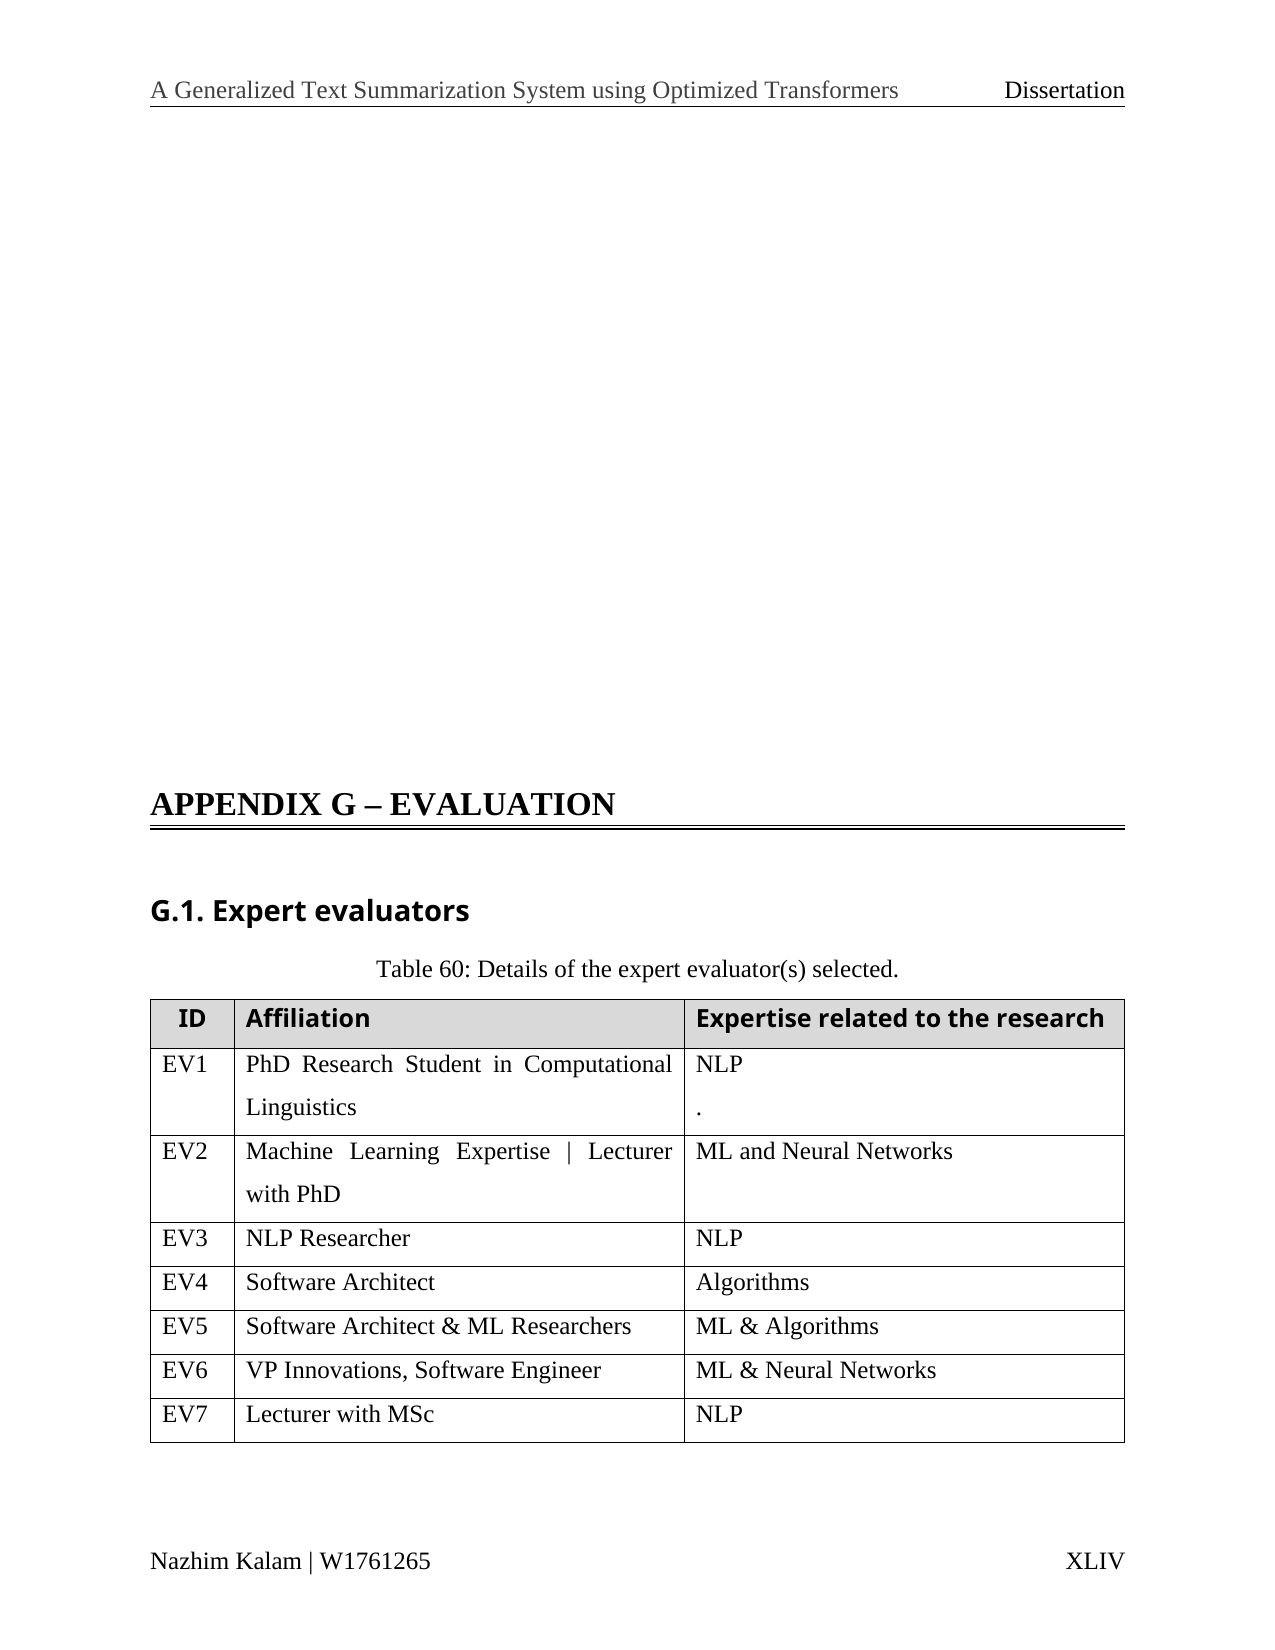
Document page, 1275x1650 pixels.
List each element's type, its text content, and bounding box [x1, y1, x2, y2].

table_cell Lecturer with MSc [235, 1399, 684, 1442]
table_cell EV3 [151, 1223, 234, 1266]
table_cell ML & Algorithms [685, 1311, 1124, 1354]
table_header Expertise related to the research [685, 1000, 1124, 1048]
table_cell Software Architect [235, 1267, 684, 1310]
table_cell EV5 [151, 1311, 234, 1354]
table_cell EV1 [151, 1049, 234, 1135]
table_header ID [151, 1000, 234, 1048]
table_cell Algorithms [685, 1267, 1124, 1310]
table_cell Machine Learning Expertise | Lecturer with PhD [235, 1136, 684, 1222]
table_cell EV4 [151, 1267, 234, 1310]
table_header Affiliation [235, 1000, 684, 1048]
table_cell EV6 [151, 1355, 234, 1398]
table_cell VP Innovations, Software Engineer [235, 1355, 684, 1398]
subtitle G.1. Expert evaluators [150, 890, 1125, 930]
table_cell NLP [685, 1399, 1124, 1442]
table_cell ML and Neural Networks [685, 1136, 1124, 1222]
subtitle APPENDIX G – EVALUATION [150, 784, 1125, 825]
table_cell NLP . [685, 1049, 1124, 1135]
table_cell Software Architect & ML Researchers [235, 1311, 684, 1354]
table_cell EV7 [151, 1399, 234, 1442]
table_cell EV2 [151, 1136, 234, 1222]
table_cell NLP Researcher [235, 1223, 684, 1266]
table_cell ML & Neural Networks [685, 1355, 1124, 1398]
text Table 60: Details of the expert evaluator(s) selected. [150, 954, 1125, 983]
table_cell PhD Research Student in Computational Linguistics [235, 1049, 684, 1135]
table_cell NLP [685, 1223, 1124, 1266]
